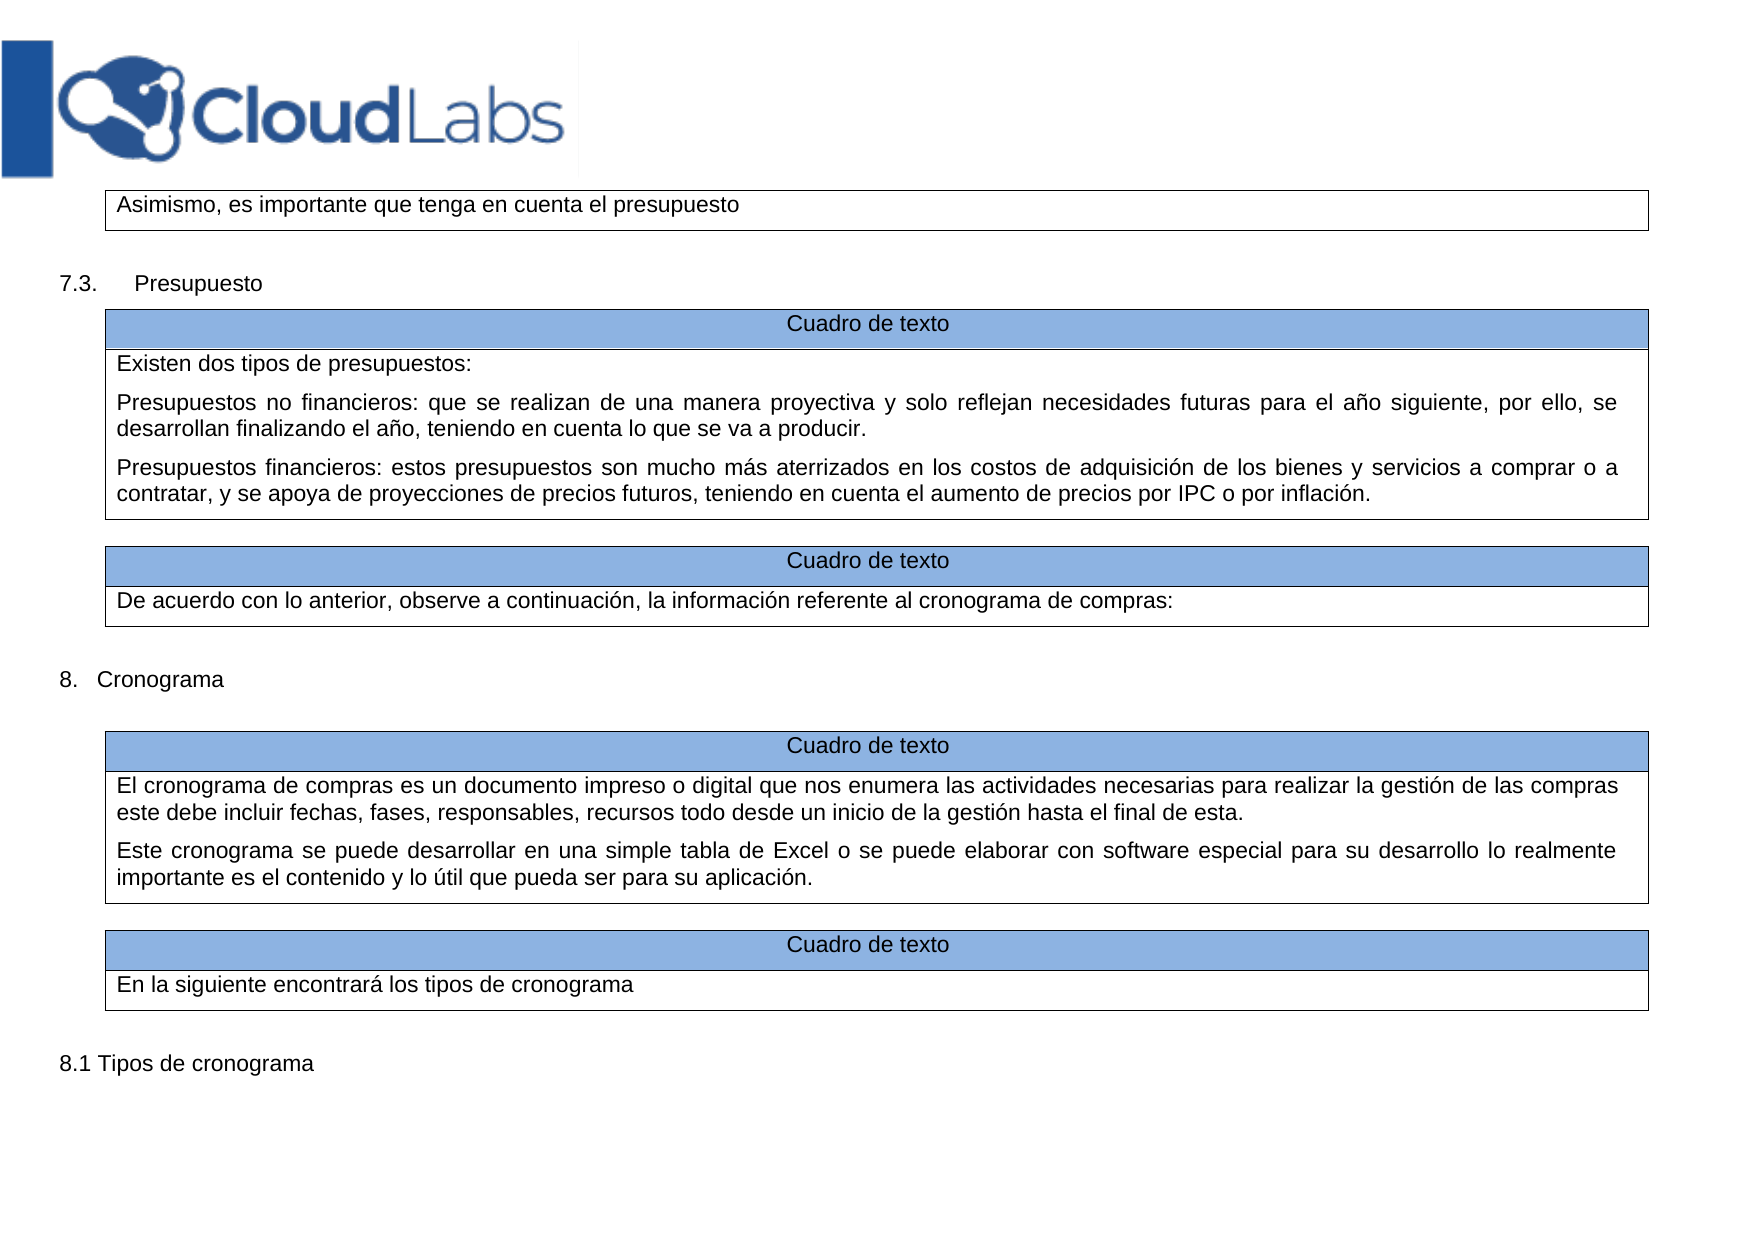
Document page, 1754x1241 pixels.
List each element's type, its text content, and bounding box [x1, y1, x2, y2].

table_cell Existen dos tipos de presupuestos: Presupuestos no financieros: que se realizan de una manera proyectiva y solo reflejan necesidades futuras para el año siguiente, por ello, se desarrollan finalizando el año, teniendo en cuenta lo que se va a producir. Presupuestos financieros: estos presupuestos son mucho más aterrizados en los costos de adquisición de los bienes y servicios a comprar o a contratar, y se apoya de proyecciones de precios futuros, teniendo en cuenta el aumento de precios por IPC o por inflación. [106, 350, 1648, 519]
table_cell El cronograma de compras es un documento impreso o digital que nos enumera las actividades necesarias para realizar la gestión de las compras este debe incluir fechas, fases, responsables, recursos todo desde un inicio de la gestión hasta el final de esta. Este cronograma se puede desarrollar en una simple tabla de Excel o se puede elaborar con software especial para su desarrollo lo realmente importante es el contenido y lo útil que pueda ser para su aplicación. [106, 772, 1648, 902]
table_header Cuadro de texto [106, 310, 1648, 348]
list Cronograma [59, 666, 1695, 692]
table_header Cuadro de texto [106, 931, 1648, 970]
list Presupuesto [59, 270, 1695, 296]
table_cell De acuerdo con lo anterior, observe a continuación, la información referente al cronograma de compras: [106, 587, 1648, 626]
table_header Cuadro de texto [106, 732, 1648, 771]
picture [1, 28, 579, 190]
table_header Cuadro de texto [106, 547, 1648, 586]
table_cell En la siguiente encontrará los tipos de cronograma [106, 971, 1648, 1010]
table_cell Asimismo, es importante que tenga en cuenta el presupuesto [106, 191, 1648, 230]
text 8.1 Tipos de cronograma [59, 1049, 1695, 1076]
